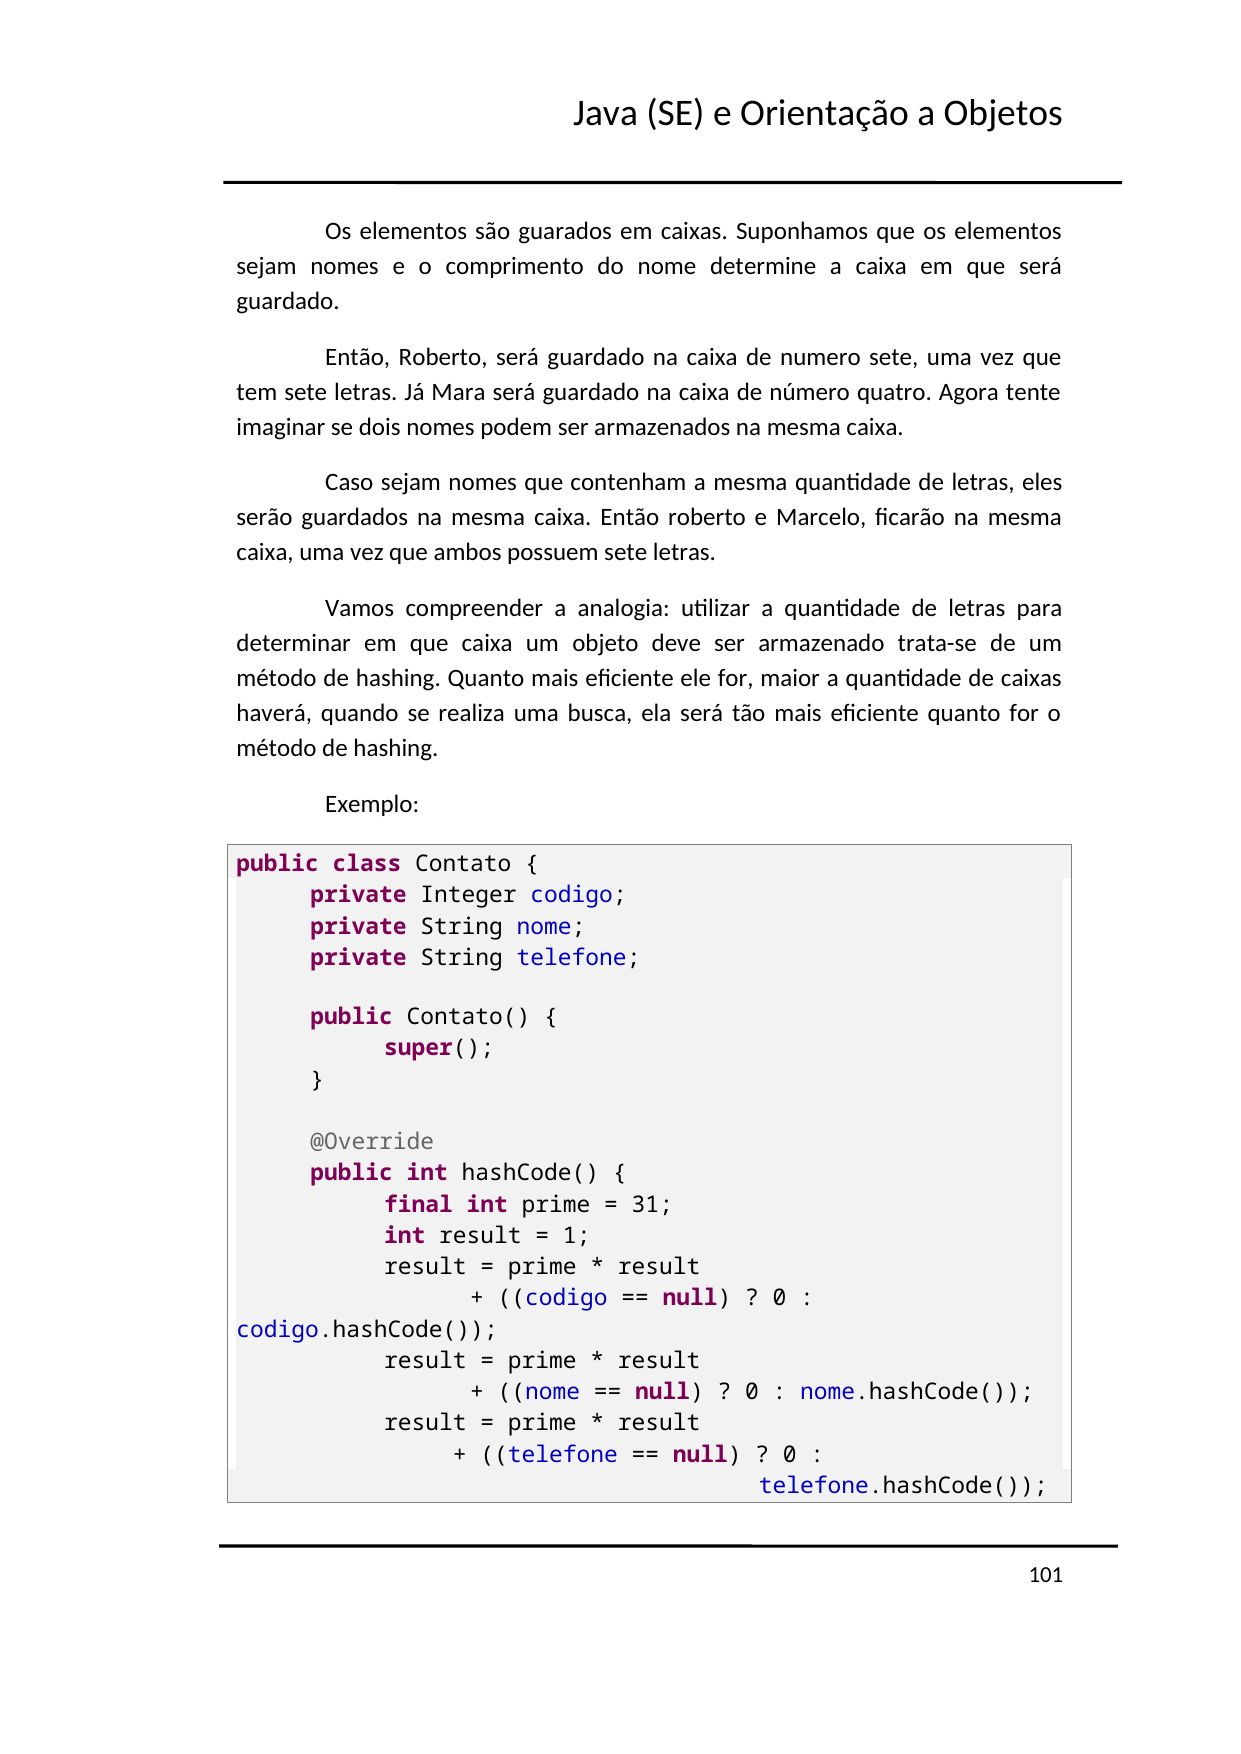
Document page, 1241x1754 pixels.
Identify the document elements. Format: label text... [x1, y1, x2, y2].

text Caso sejam nomes que contenham a mesma quantidade de letras, eles serão guardados na mesma caixa. Então roberto e Marcelo, ficarão na mesma caixa, uma vez que ambos possuem sete letras. [236, 466, 1063, 567]
text Então, Roberto, será guardado na caixa de numero sete, uma vez que tem sete letras. Já Mara será guardado na caixa de número quatro. Agora tente imaginar se dois nomes podem ser armazenados na mesma caixa. [236, 341, 1063, 441]
text super(); [236, 1031, 1063, 1063]
text + ((codigo == null) ? 0 : codigo.hashCode()); [236, 1281, 1063, 1344]
text Exemplo: [236, 788, 1063, 819]
text telefone.hashCode()); [228, 1466, 1071, 1502]
text final int prime = 31; [236, 1188, 1063, 1219]
text Os elementos são guarados em caixas. Suponhamos que os elementos sejam nomes e o comprimento do nome determine a caixa em que será guardado. [236, 215, 1063, 315]
text private String nome; [236, 909, 1063, 941]
text public Contato() { [236, 1000, 1063, 1031]
text int result = 1; [236, 1219, 1063, 1250]
text public class Contato { [228, 845, 1071, 878]
text Vamos compreender a analogia: utilizar a quantidade de letras para determinar em que caixa um objeto deve ser armazenado trata-se de um método de hashing. Quanto mais eficiente ele for, maior a quantidade de caixas haverá, quando se realiza uma busca, ela será tão mais eficiente quanto for o método de hashing. [236, 592, 1063, 763]
text private Integer codigo; [236, 878, 1063, 909]
text @Override [236, 1125, 1063, 1156]
text result = prime * result [236, 1406, 1063, 1438]
text + ((telefone == null) ? 0 : [236, 1438, 1063, 1466]
text result = prime * result [236, 1344, 1063, 1375]
text private String telefone; [236, 941, 1063, 972]
text + ((nome == null) ? 0 : nome.hashCode()); [236, 1375, 1063, 1406]
text result = prime * result [236, 1250, 1063, 1281]
text public int hashCode() { [236, 1156, 1063, 1188]
text } [236, 1063, 1063, 1094]
